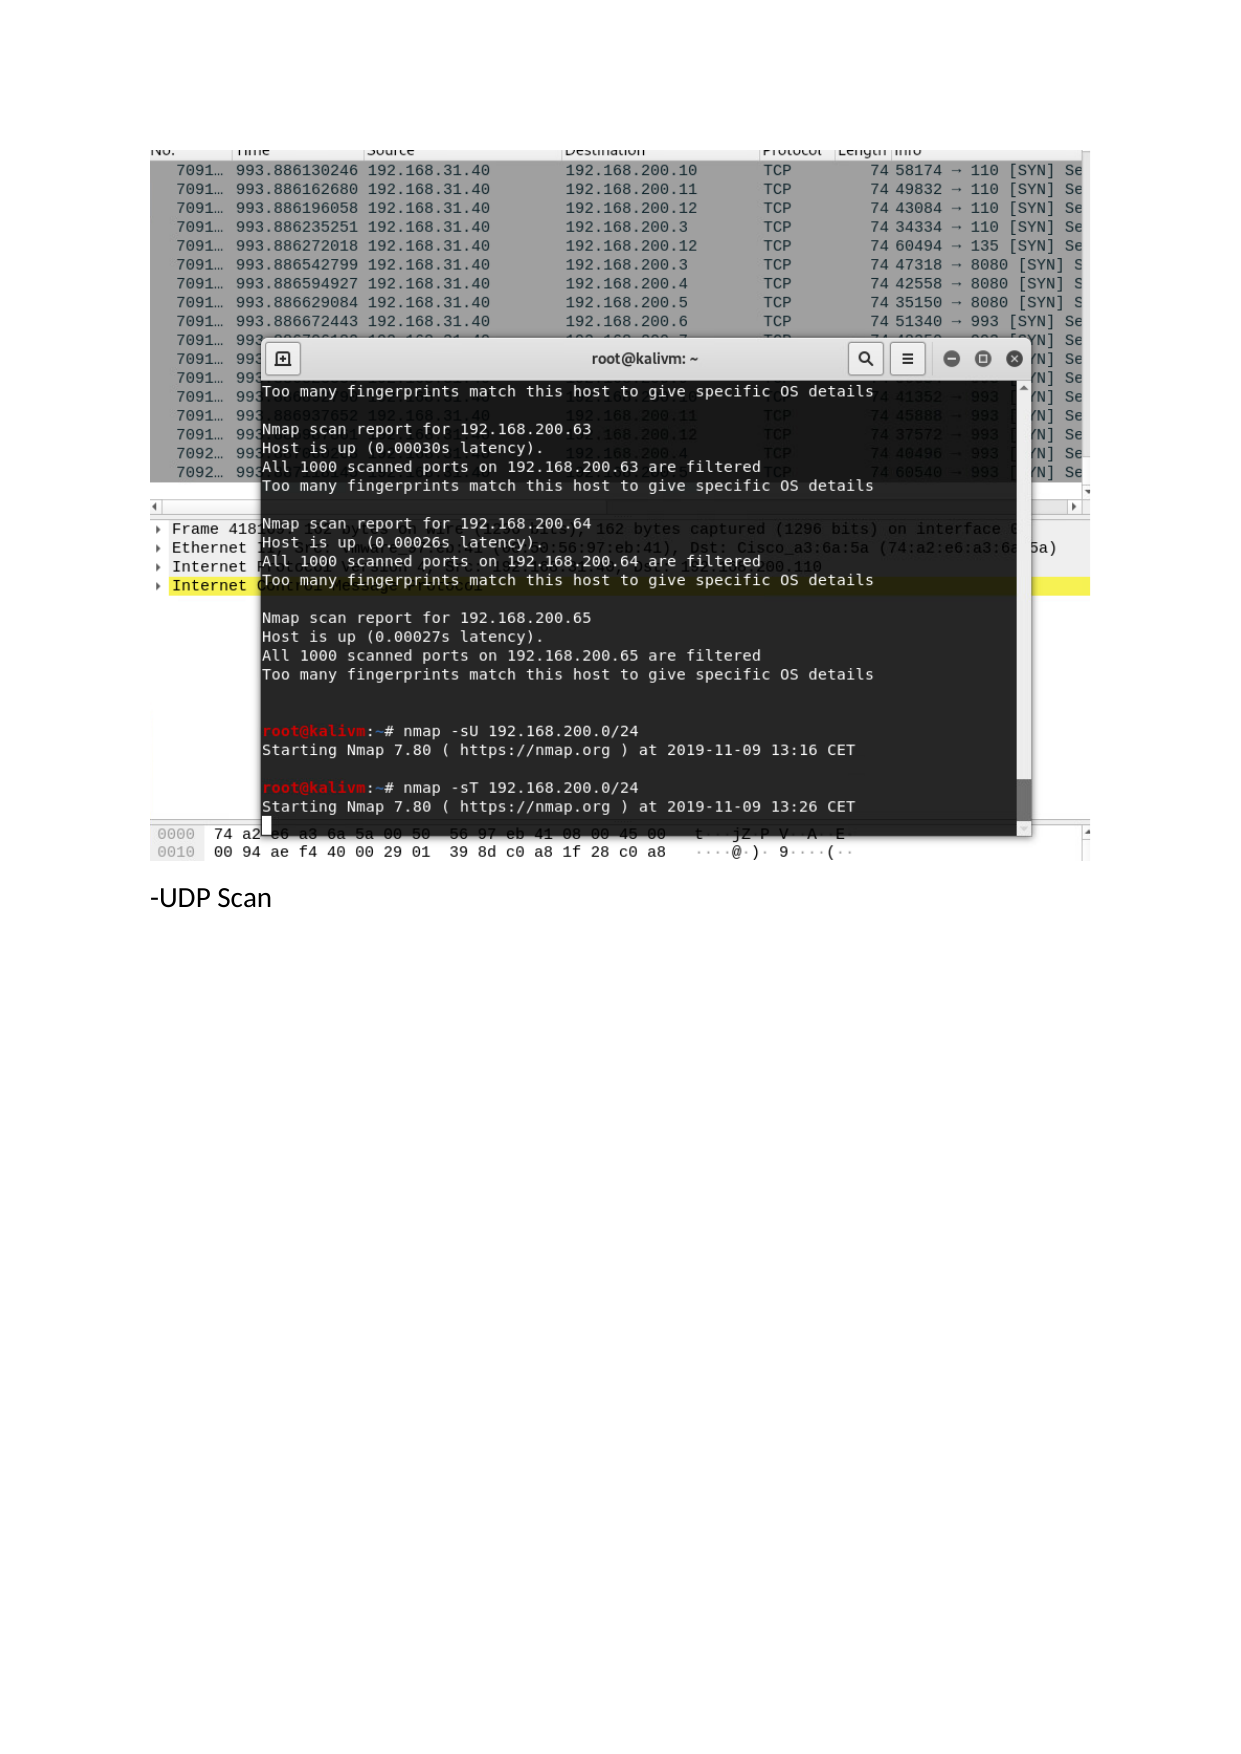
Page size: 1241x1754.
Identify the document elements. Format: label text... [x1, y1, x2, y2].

picture [150, 150, 1091, 861]
text -UDP Scan [150, 879, 1090, 914]
